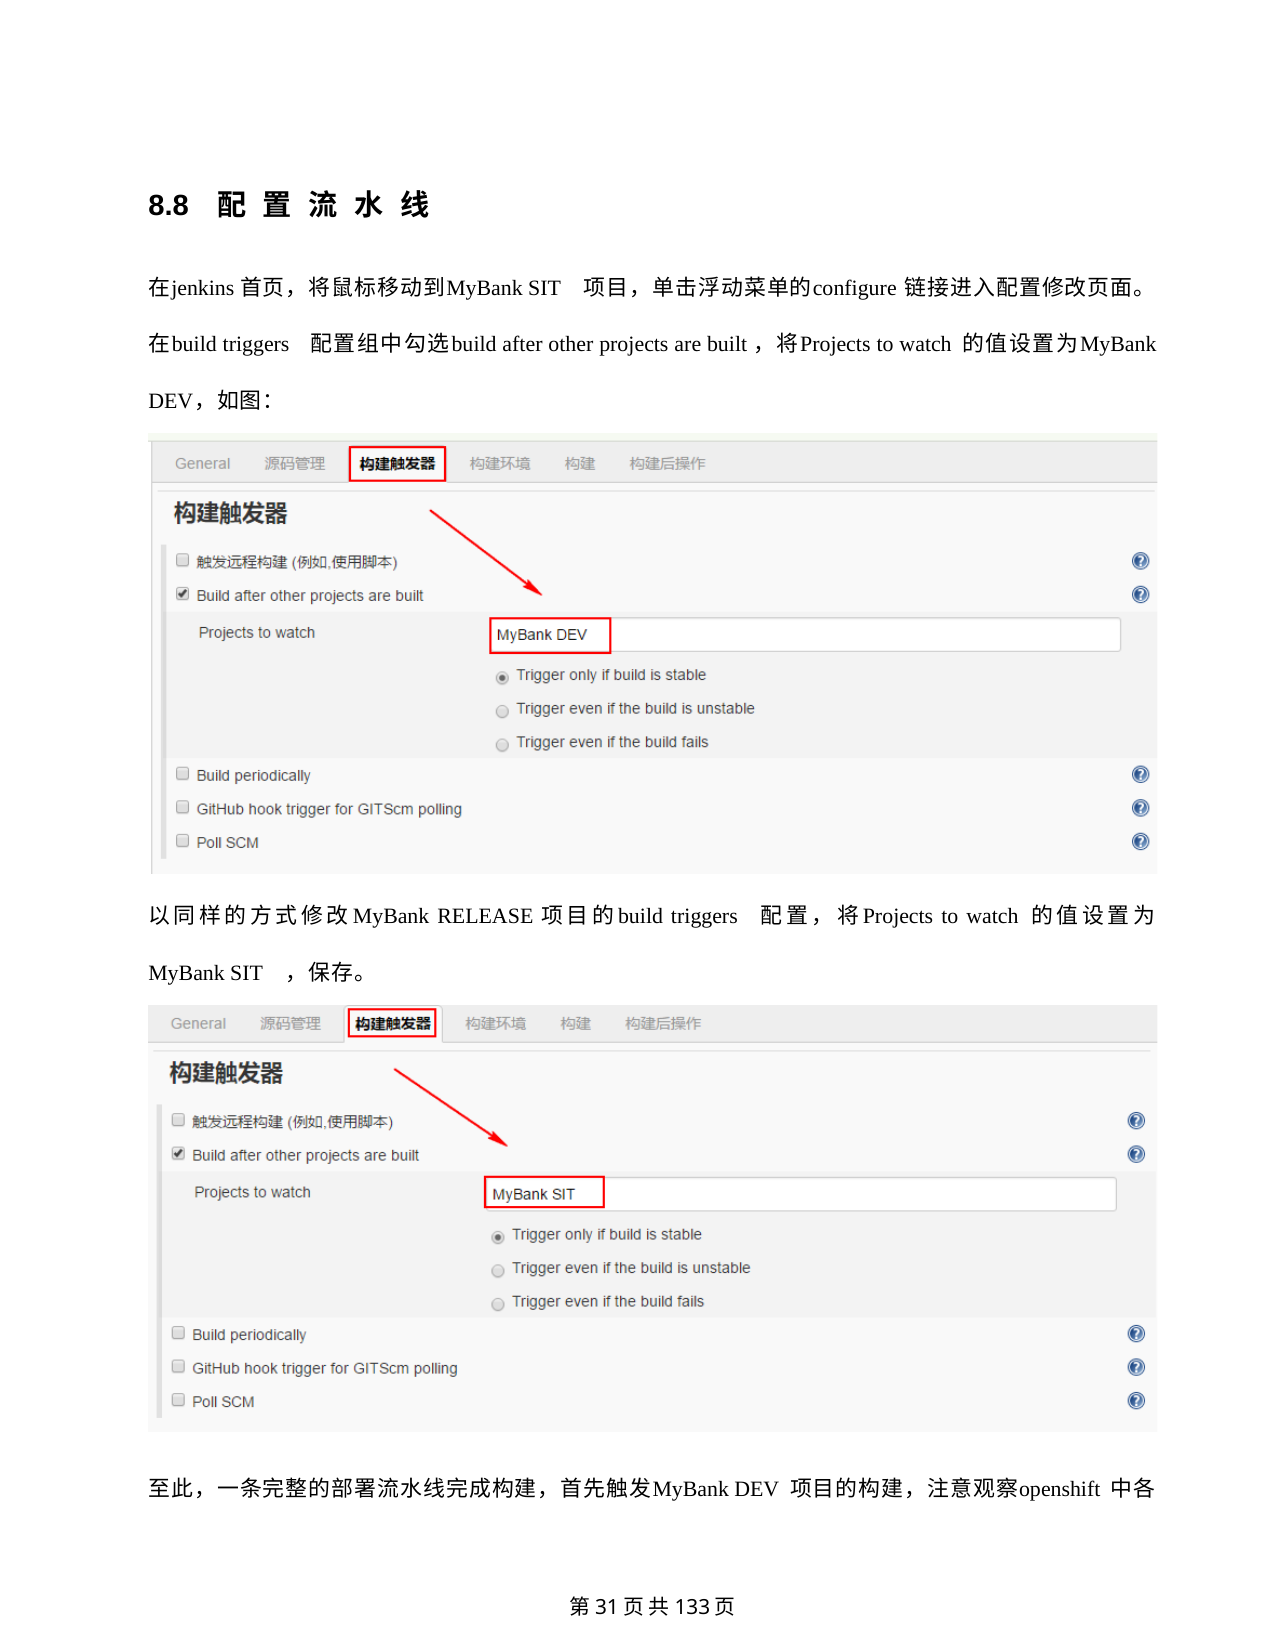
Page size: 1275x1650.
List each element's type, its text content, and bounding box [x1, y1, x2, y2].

text 在jenkins首页，将鼠标移动到MyBank SIT项目，单击浮动菜单的configure链接进入配置修改页面。在build triggers配置组中勾选build after other projects are built，将Projects to watch的值设置为MyBank DEV，如图： [148, 267, 1156, 417]
picture [148, 433, 1158, 874]
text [148, 1468, 1156, 1505]
text 以同样的方式修改MyBank RELEASE项目的build triggers配置，将Projects to watch的值设置为MyBank SIT，保存。 [148, 896, 1156, 989]
picture [148, 1005, 1158, 1432]
subtitle 配置流水线 [148, 165, 1156, 240]
